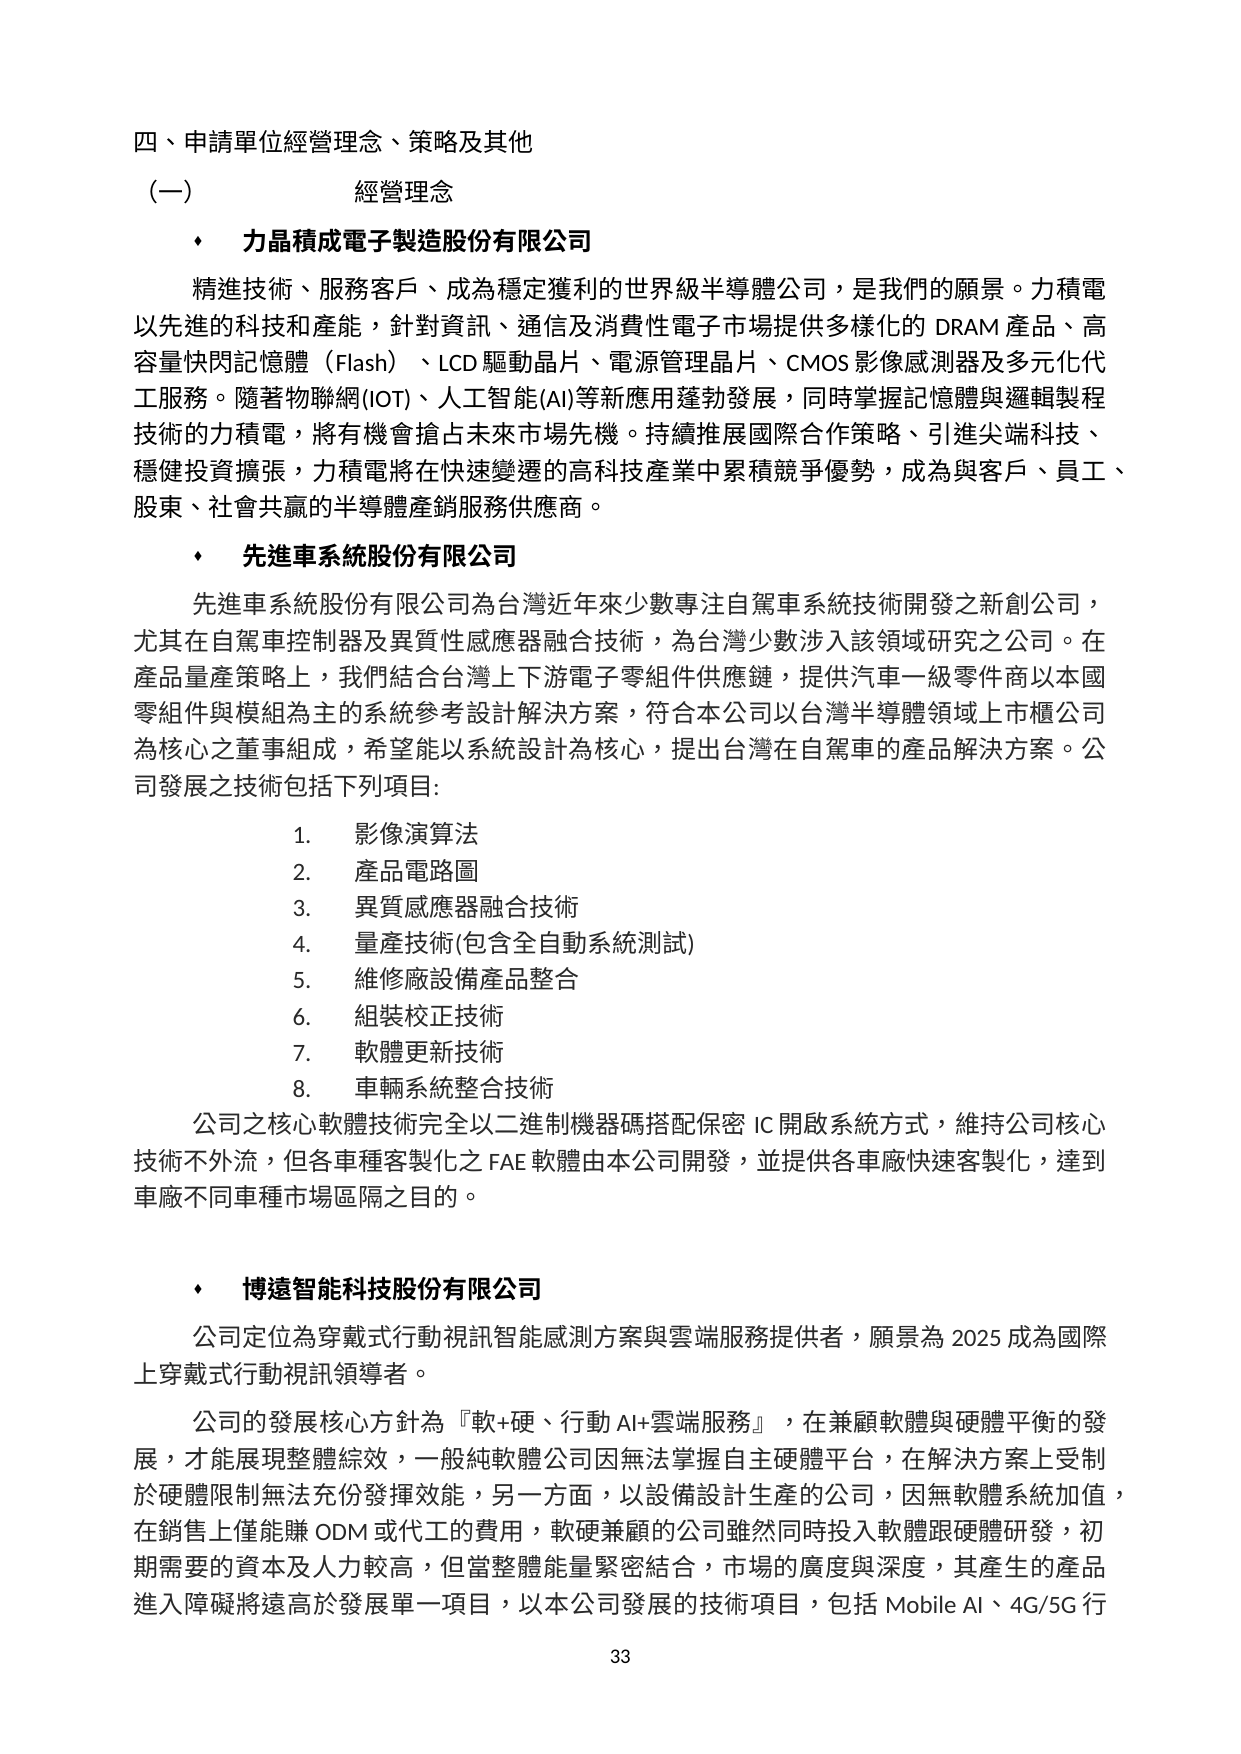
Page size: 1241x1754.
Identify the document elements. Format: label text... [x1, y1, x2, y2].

list 組裝校正技術 [233, 996, 1107, 1032]
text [133, 1403, 1107, 1620]
subtitle 四、申請單位經營理念、策略及其他 [133, 118, 1107, 160]
list 異質感應器融合技術 [233, 887, 1107, 923]
list 量產技術(包含全自動系統測試) [233, 923, 1107, 960]
text 公司之核心軟體技術完全以二進制機器碼搭配保密IC開啟系統方式，維持公司核心技術不外流，但各車種客製化之FAE軟體由本公司開發，並提供各車廠快速客製化，達到車廠不同車種市場區隔之目的。 [133, 1105, 1107, 1213]
text 公司定位為穿戴式行動視訊智能感測方案與雲端服務提供者，願景為2025成為國際上穿戴式行動視訊領導者。 [133, 1318, 1107, 1390]
list 先進車系統股份有限公司 [192, 536, 1107, 572]
list 經營理念 [133, 172, 1107, 208]
text 精進技術、服務客戶、成為穩定獲利的世界級半導體公司，是我們的願景。力積電以先進的科技和產能，針對資訊、通信及消費性電子市場提供多樣化的DRAM產品、高容量快閃記憶體（Flash）、LCD驅動晶片、電源管理晶片、CMOS影像感測器及多元化代工服務。隨著物聯網(IOT)、人工智能(AI)等新應用蓬勃發展，同時掌握記憶體與邏輯製程技術的力積電，將有機會搶占未來市場先機。持續推展國際合作策略、引進尖端科技、穩健投資擴張，力積電將在快速變遷的高科技產業中累積競爭優勢，成為與客戶、員工、股東、社會共贏的半導體產銷服務供應商。 [133, 270, 1107, 523]
list 維修廠設備產品整合 [233, 960, 1107, 996]
list 產品電路圖 [233, 851, 1107, 887]
list 影像演算法 [233, 815, 1107, 851]
list 力晶積成電子製造股份有限公司 [192, 221, 1107, 257]
list 博遠智能科技股份有限公司 [192, 1269, 1107, 1305]
list 車輛系統整合技術 [233, 1068, 1107, 1105]
text 先進車系統股份有限公司為台灣近年來少數專注自駕車系統技術開發之新創公司，尤其在自駕車控制器及異質性感應器融合技術，為台灣少數涉入該領域研究之公司。在產品量產策略上，我們結合台灣上下游電子零組件供應鏈，提供汽車一級零件商以本國零組件與模組為主的系統參考設計解決方案，符合本公司以台灣半導體領域上市櫃公司為核心之董事組成，希望能以系統設計為核心，提出台灣在自駕車的產品解決方案。公司發展之技術包括下列項目: [133, 585, 1107, 802]
list 軟體更新技術 [233, 1032, 1107, 1068]
